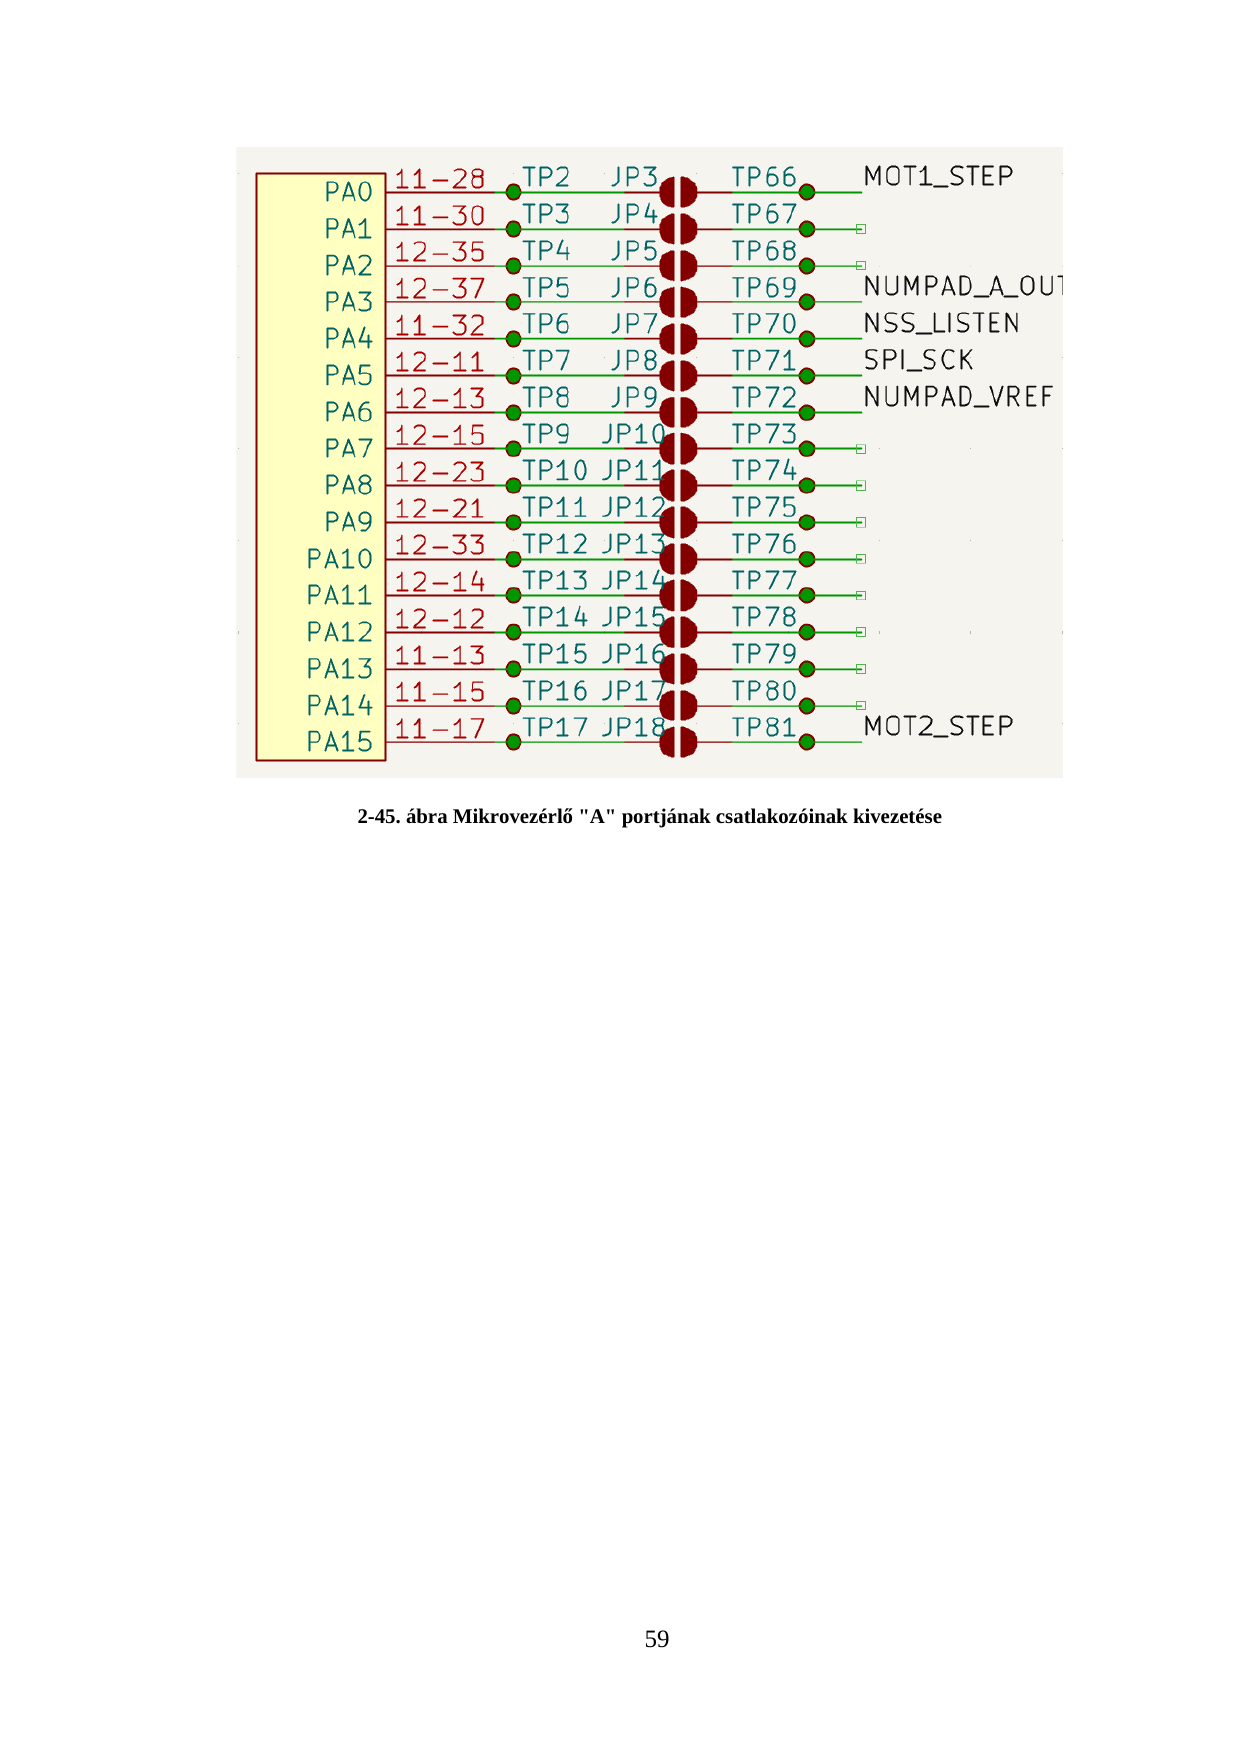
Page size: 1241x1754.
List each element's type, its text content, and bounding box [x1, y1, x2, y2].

picture [236, 147, 1063, 778]
